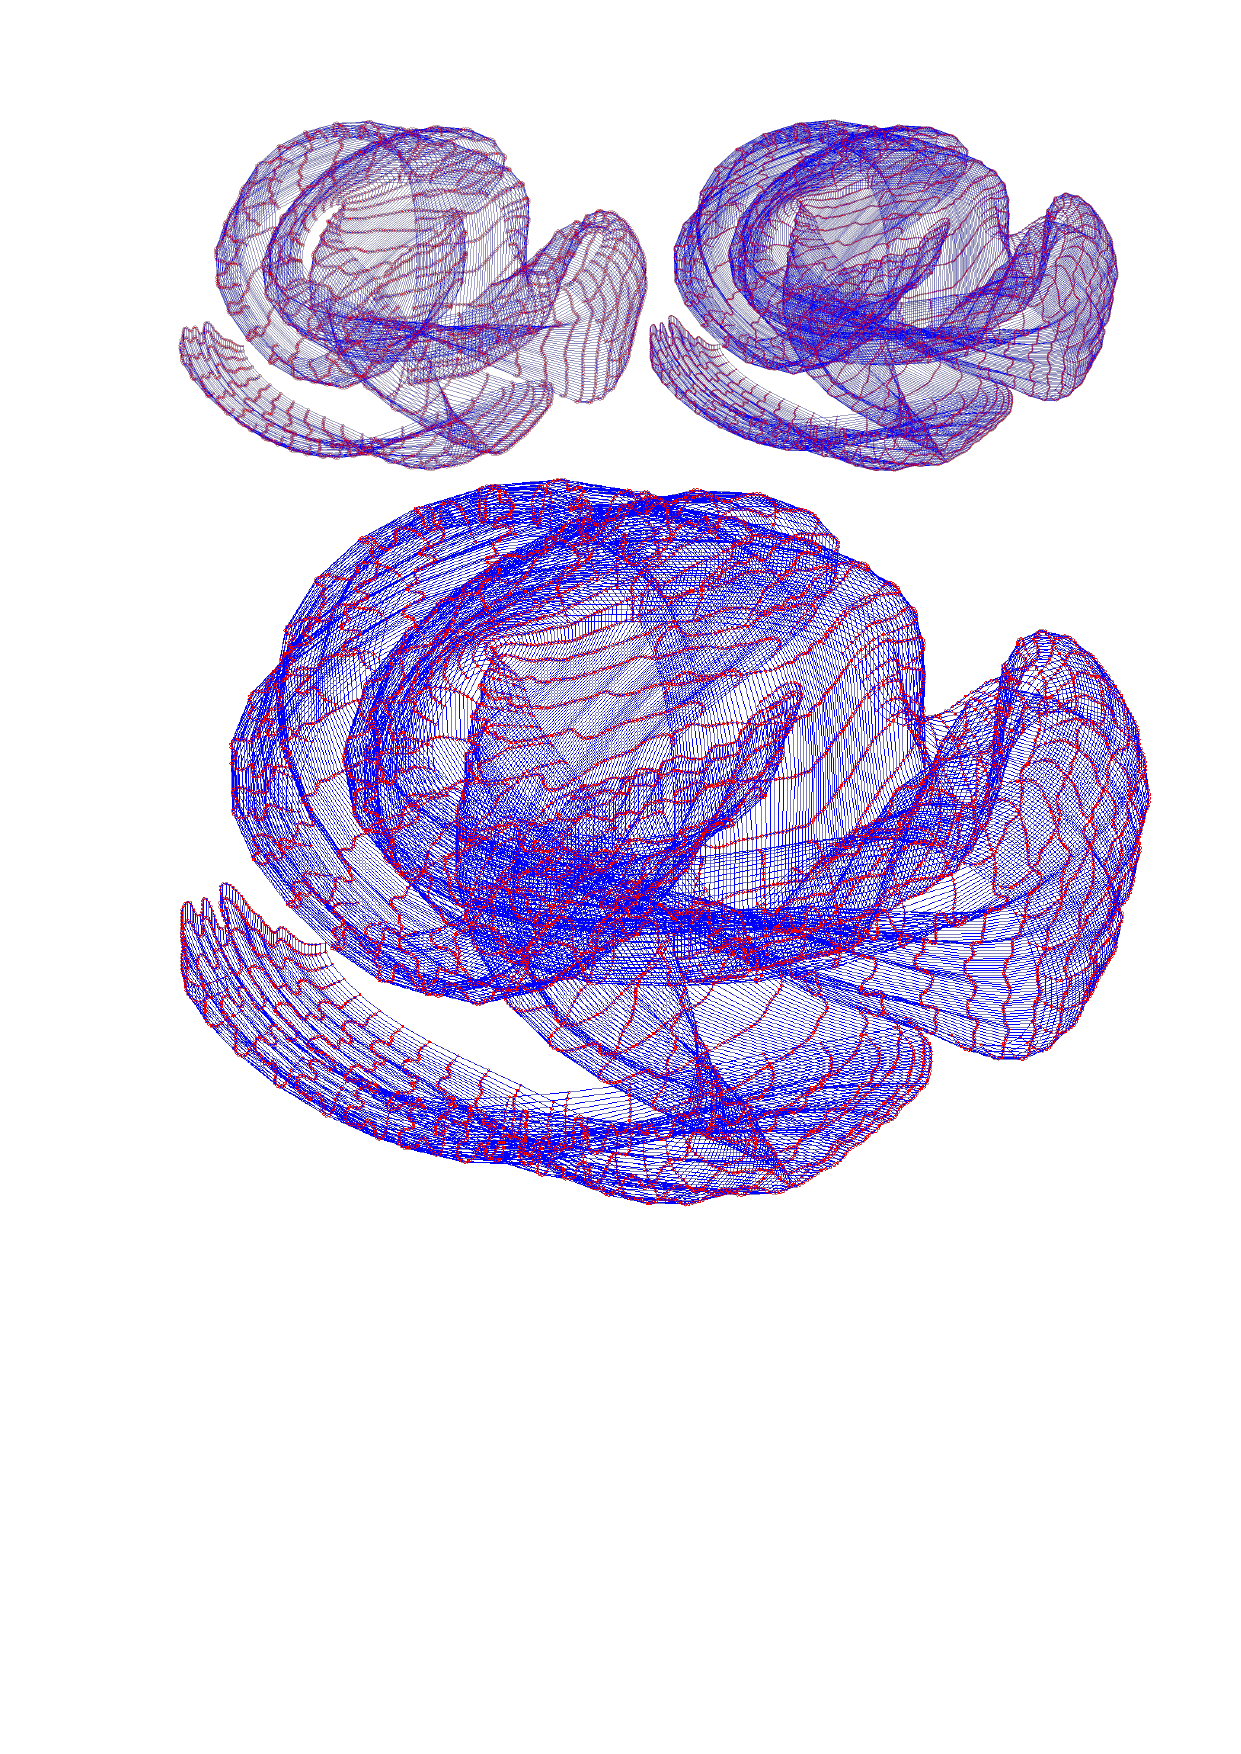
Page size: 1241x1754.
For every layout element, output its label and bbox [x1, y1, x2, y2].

picture [177, 475, 1152, 1207]
picture [177, 118, 1119, 472]
